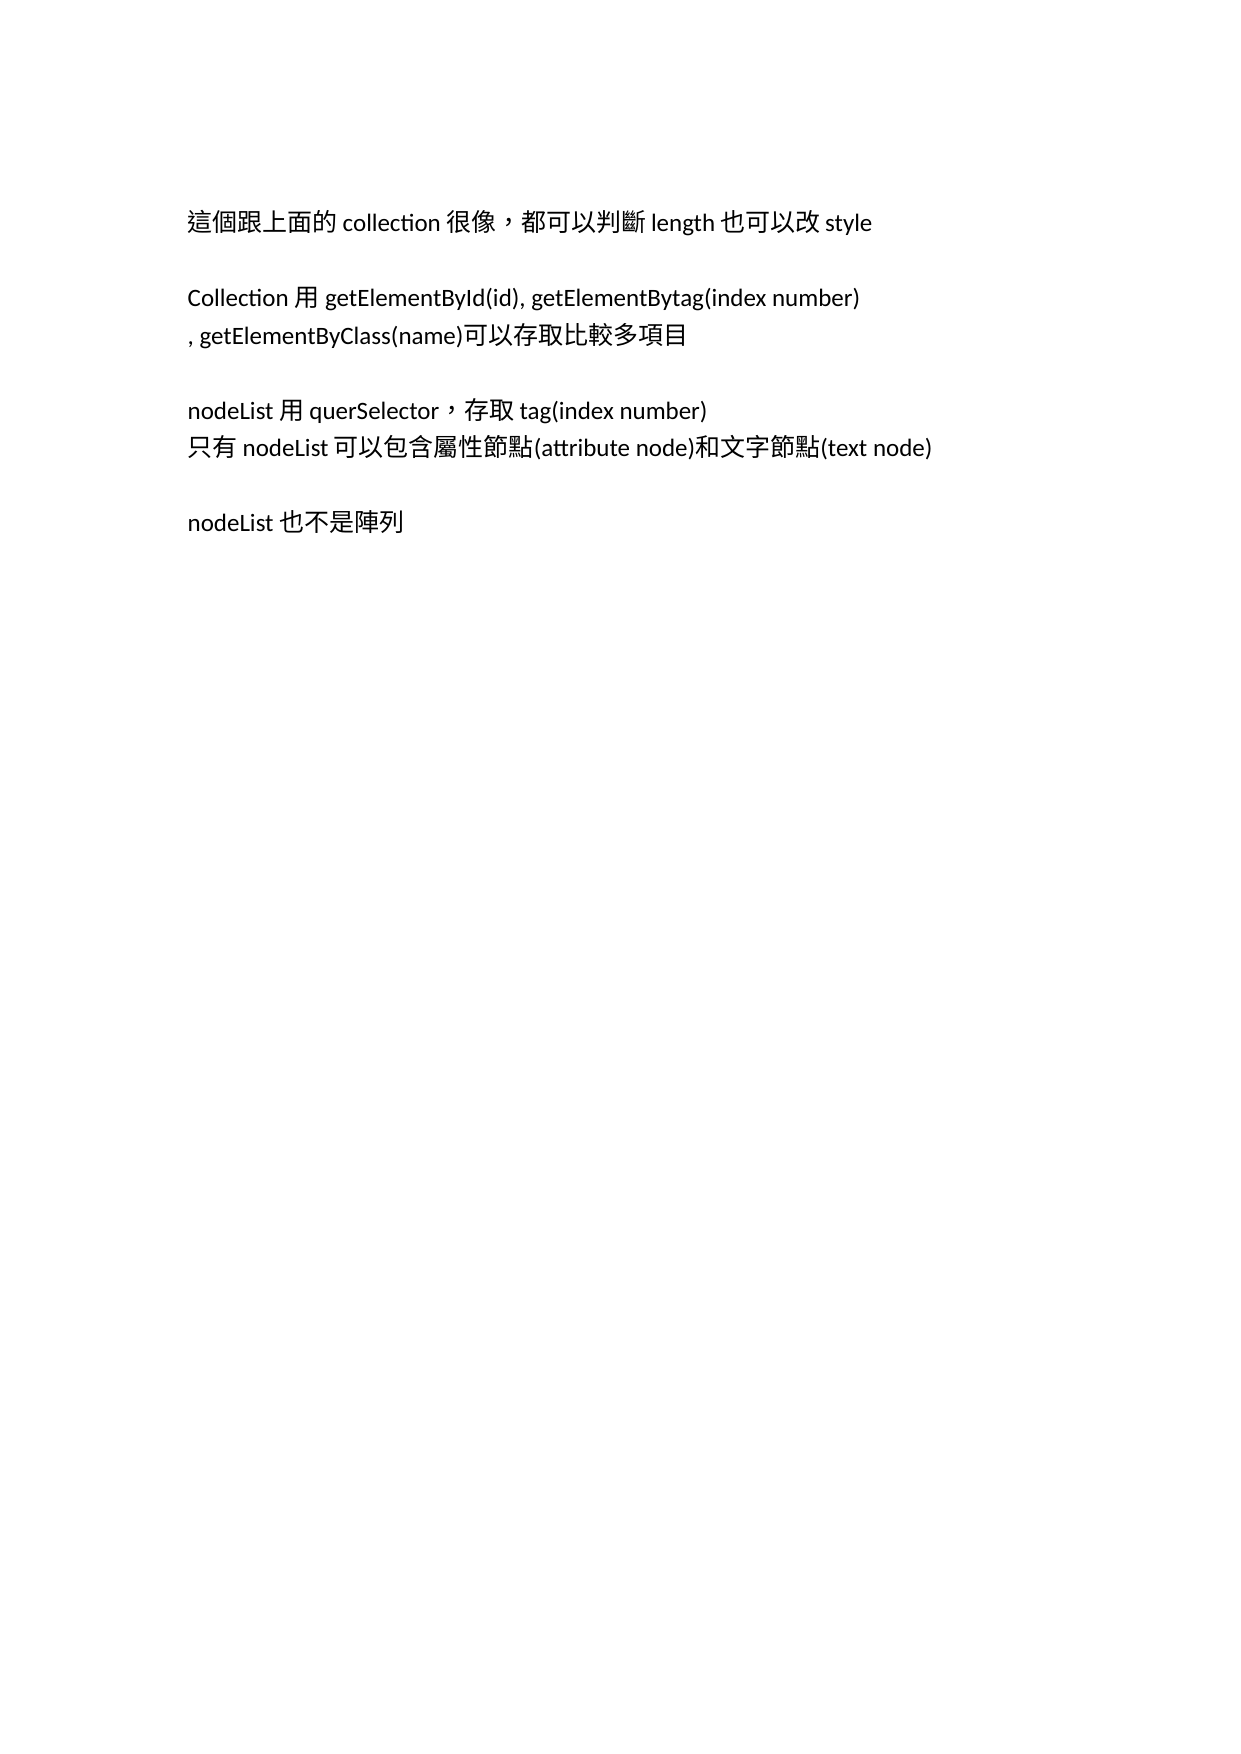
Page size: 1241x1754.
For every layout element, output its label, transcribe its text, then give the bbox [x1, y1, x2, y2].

text Collection 用 getElementById(id), getElementBytag(index number) [187, 277, 1053, 314]
text nodeList 用querSelector，存取tag(index number) [187, 389, 1053, 427]
text , getElementByClass(name)可以存取比較多項目 [187, 314, 1053, 352]
text 只有nodeList可以包含屬性節點(attribute node)和文字節點(text node) [187, 427, 1053, 464]
text 這個跟上面的collection很像，都可以判斷length也可以改style [187, 202, 1053, 239]
text nodeList 也不是陣列 [187, 502, 1053, 539]
